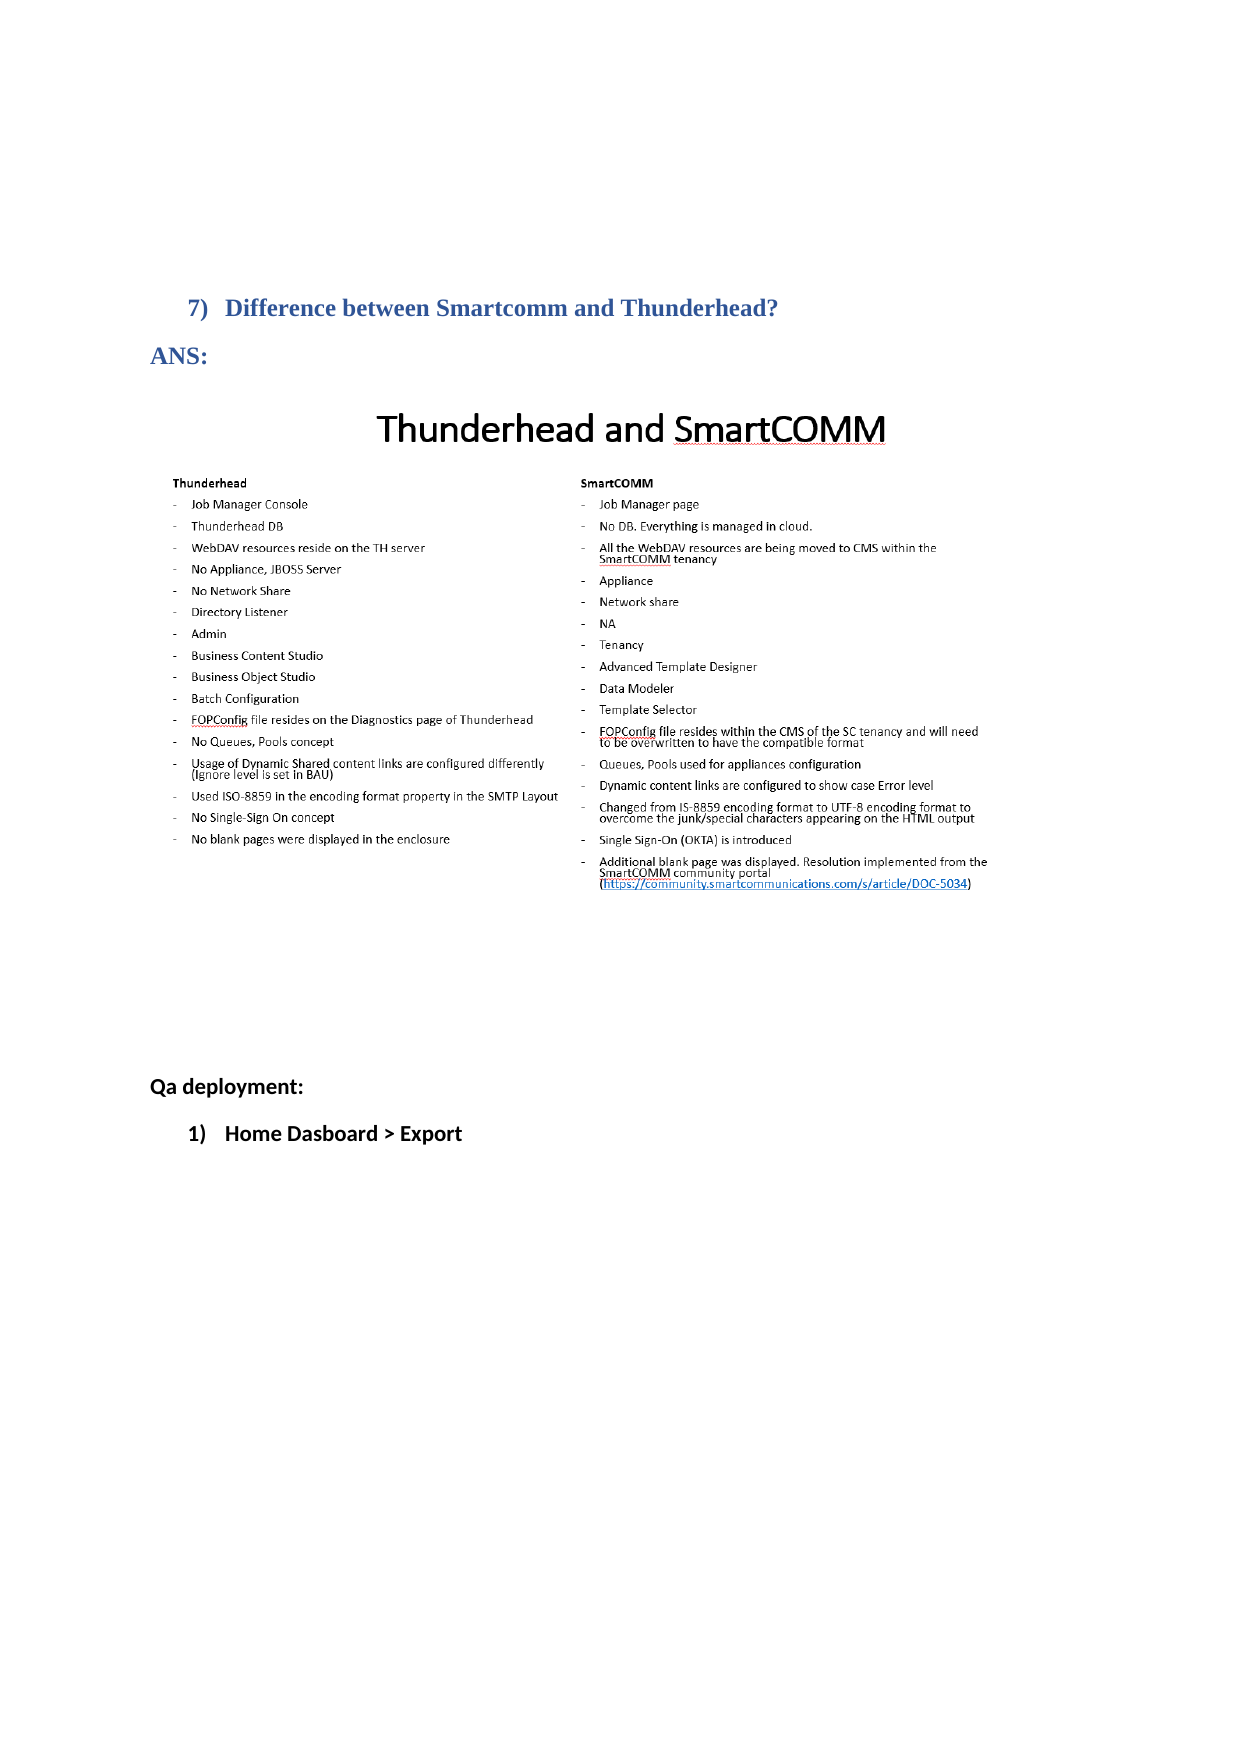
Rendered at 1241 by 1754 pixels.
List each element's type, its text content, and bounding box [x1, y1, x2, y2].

list Home Dasboard > Export [187, 1119, 1090, 1147]
list Difference between Smartcomm and Thunderhead? [187, 293, 1090, 322]
picture [150, 388, 1091, 911]
text ANS: [150, 341, 1090, 369]
text Qa deployment: [150, 1072, 1090, 1100]
